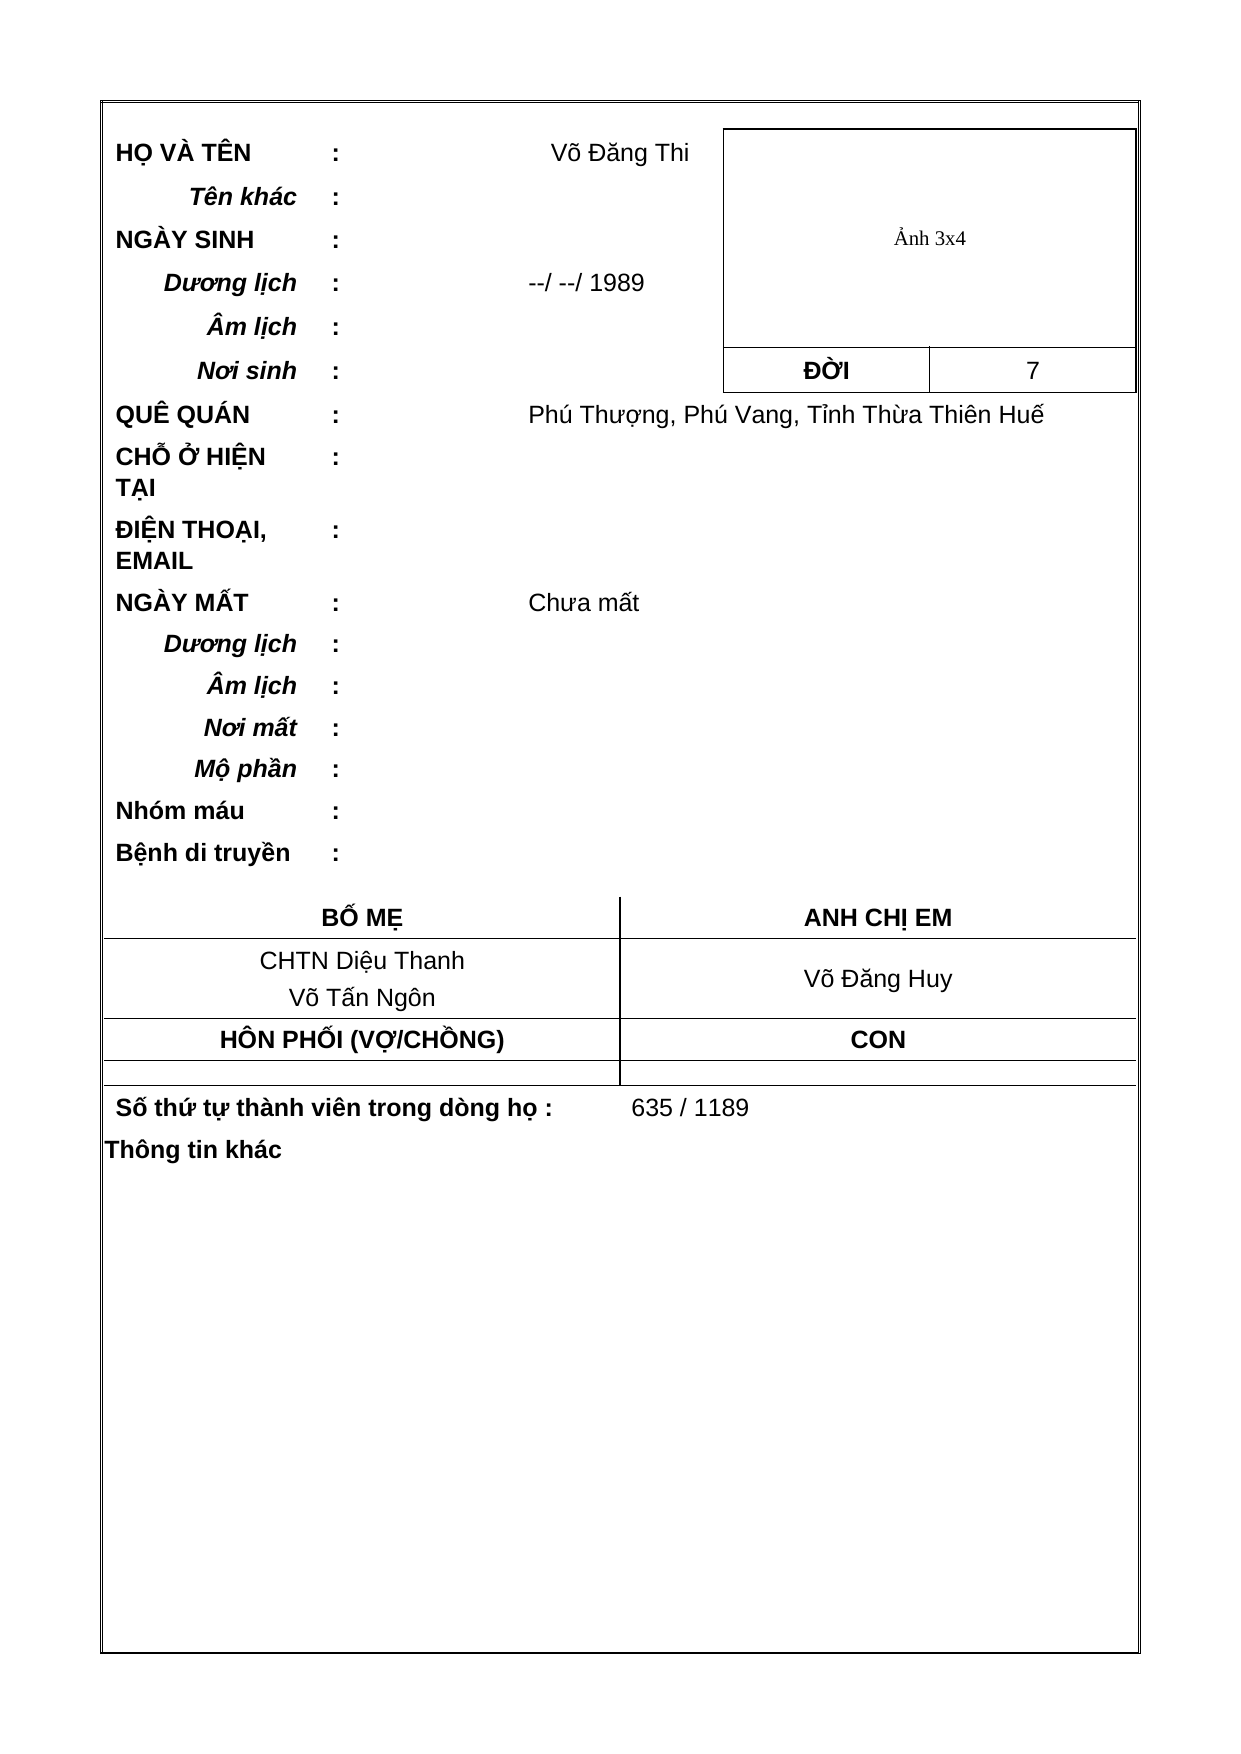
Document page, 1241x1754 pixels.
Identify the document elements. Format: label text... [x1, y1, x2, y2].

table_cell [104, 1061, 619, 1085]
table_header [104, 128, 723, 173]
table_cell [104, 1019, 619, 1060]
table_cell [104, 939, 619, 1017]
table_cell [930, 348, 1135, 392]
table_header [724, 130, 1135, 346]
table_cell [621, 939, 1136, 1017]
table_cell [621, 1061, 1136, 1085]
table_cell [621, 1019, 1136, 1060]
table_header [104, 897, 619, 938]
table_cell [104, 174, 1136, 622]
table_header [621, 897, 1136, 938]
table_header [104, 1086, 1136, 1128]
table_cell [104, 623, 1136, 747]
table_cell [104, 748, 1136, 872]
text Thông tin khác [104, 1133, 1136, 1164]
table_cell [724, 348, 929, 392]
